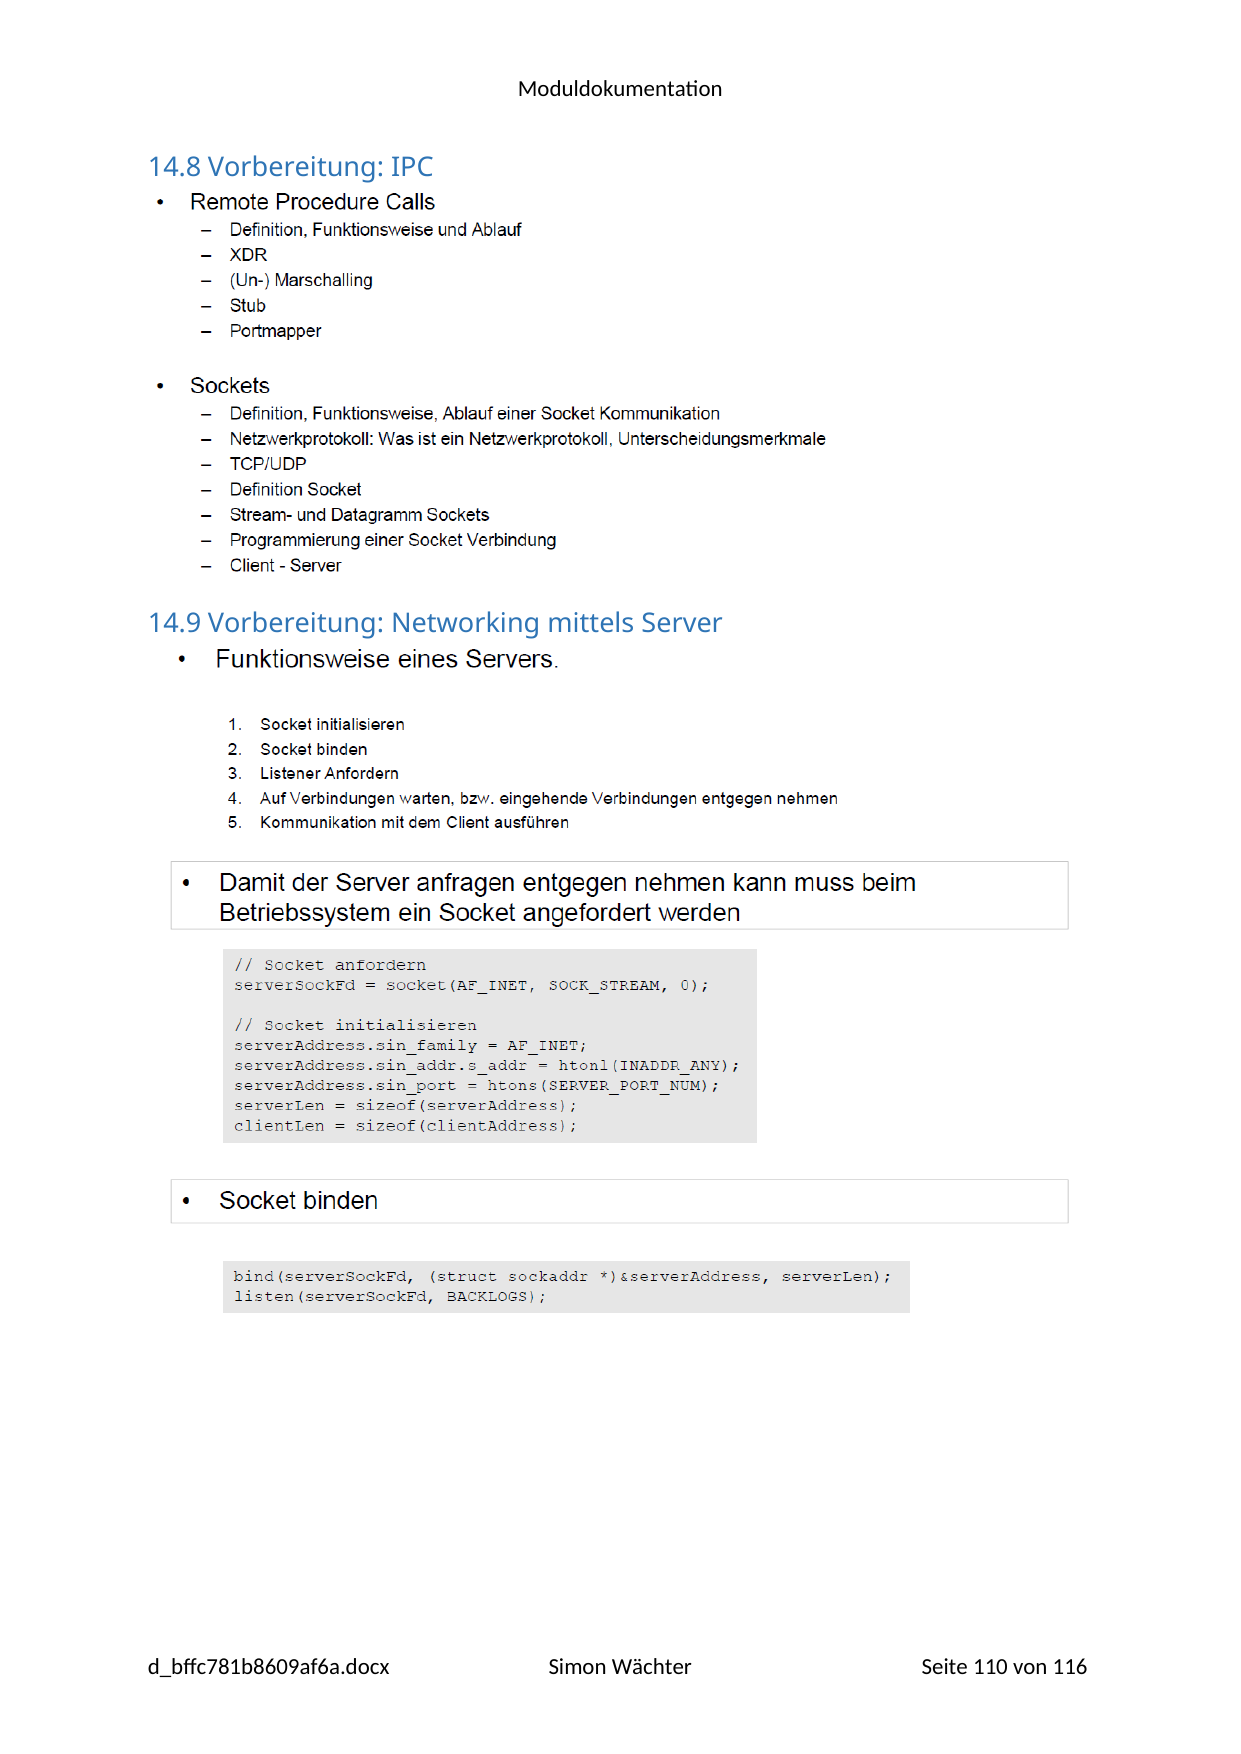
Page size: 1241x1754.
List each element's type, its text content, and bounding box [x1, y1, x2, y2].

subtitle Vorbereitung: Networking mittels Server [148, 604, 1093, 641]
subtitle Vorbereitung: IPC [148, 148, 1093, 184]
picture [147, 643, 1093, 837]
picture [147, 187, 989, 585]
picture [147, 855, 1093, 1321]
